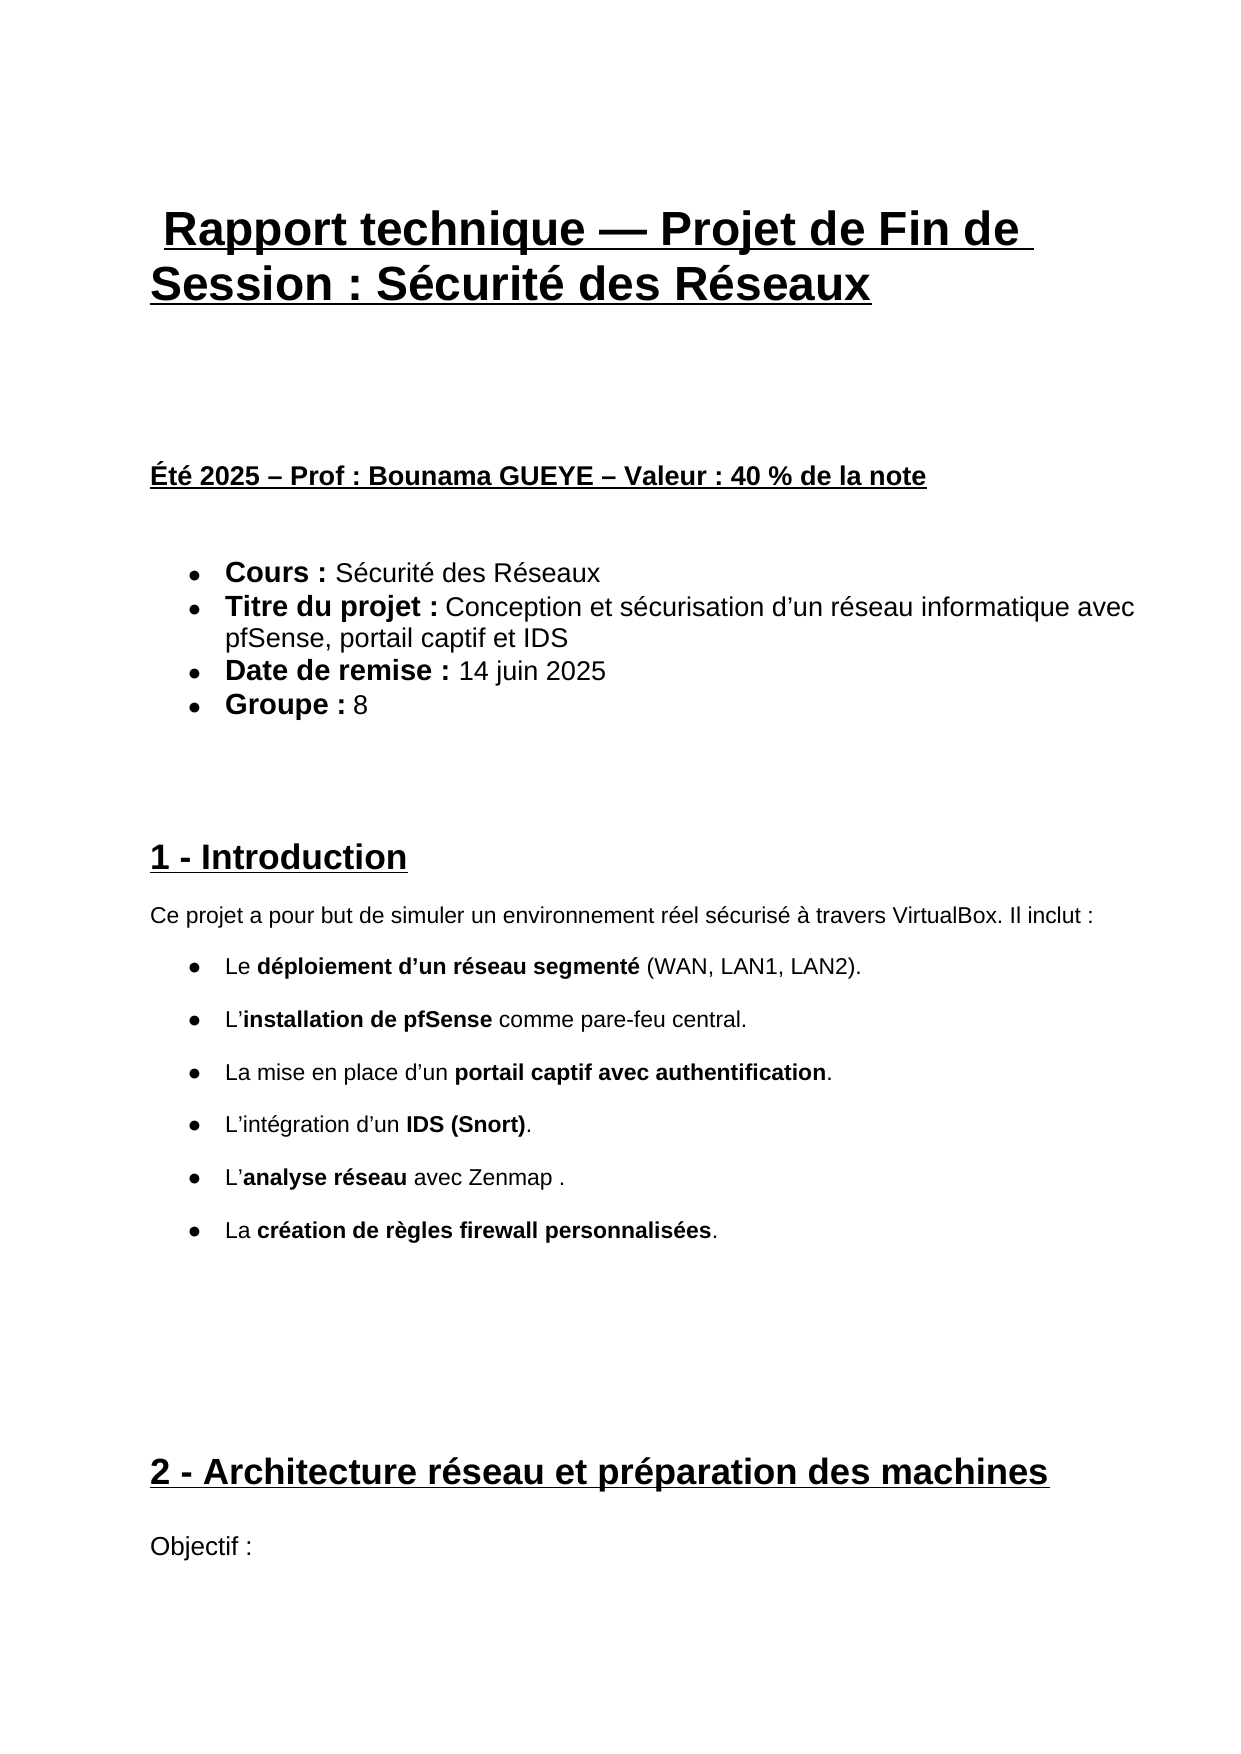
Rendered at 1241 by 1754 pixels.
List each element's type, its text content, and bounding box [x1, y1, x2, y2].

list La création de règles firewall personnalisées. [187, 1217, 1153, 1296]
list Date de remise : 14 juin 2025 [187, 653, 1153, 687]
subtitle 1 - Introduction [150, 836, 1153, 877]
list L’intégration d’un IDS (Snort). [187, 1111, 1153, 1164]
list Titre du projet : Conception et sécurisation d’un réseau informatique avec pfSense, portail captif et IDS [187, 588, 1153, 653]
list Groupe : 8 [187, 687, 1153, 720]
list L’analyse réseau avec Zenmap . [187, 1164, 1153, 1217]
text Objectif : [150, 1531, 1240, 1561]
text Ce projet a pour but de simuler un environnement réel sécurisé à travers VirtualBox. Il inclut : [150, 902, 1153, 928]
list L’installation de pfSense comme pare-feu central. [187, 1006, 1153, 1059]
list Le déploiement d’un réseau segmenté (WAN, LAN1, LAN2). [187, 953, 1153, 1006]
subtitle Été 2025 – Prof : Bounama GUEYE – Valeur : 40 % de la note [150, 460, 1153, 491]
subtitle Rapport technique — Projet de Fin de Session : Sécurité des Réseaux [150, 200, 1153, 310]
list Cours : Sécurité des Réseaux [187, 555, 1153, 588]
list La mise en place d’un portail captif avec authentification. [187, 1059, 1153, 1111]
subtitle 2 - Architecture réseau et préparation des machines [150, 1450, 1153, 1492]
